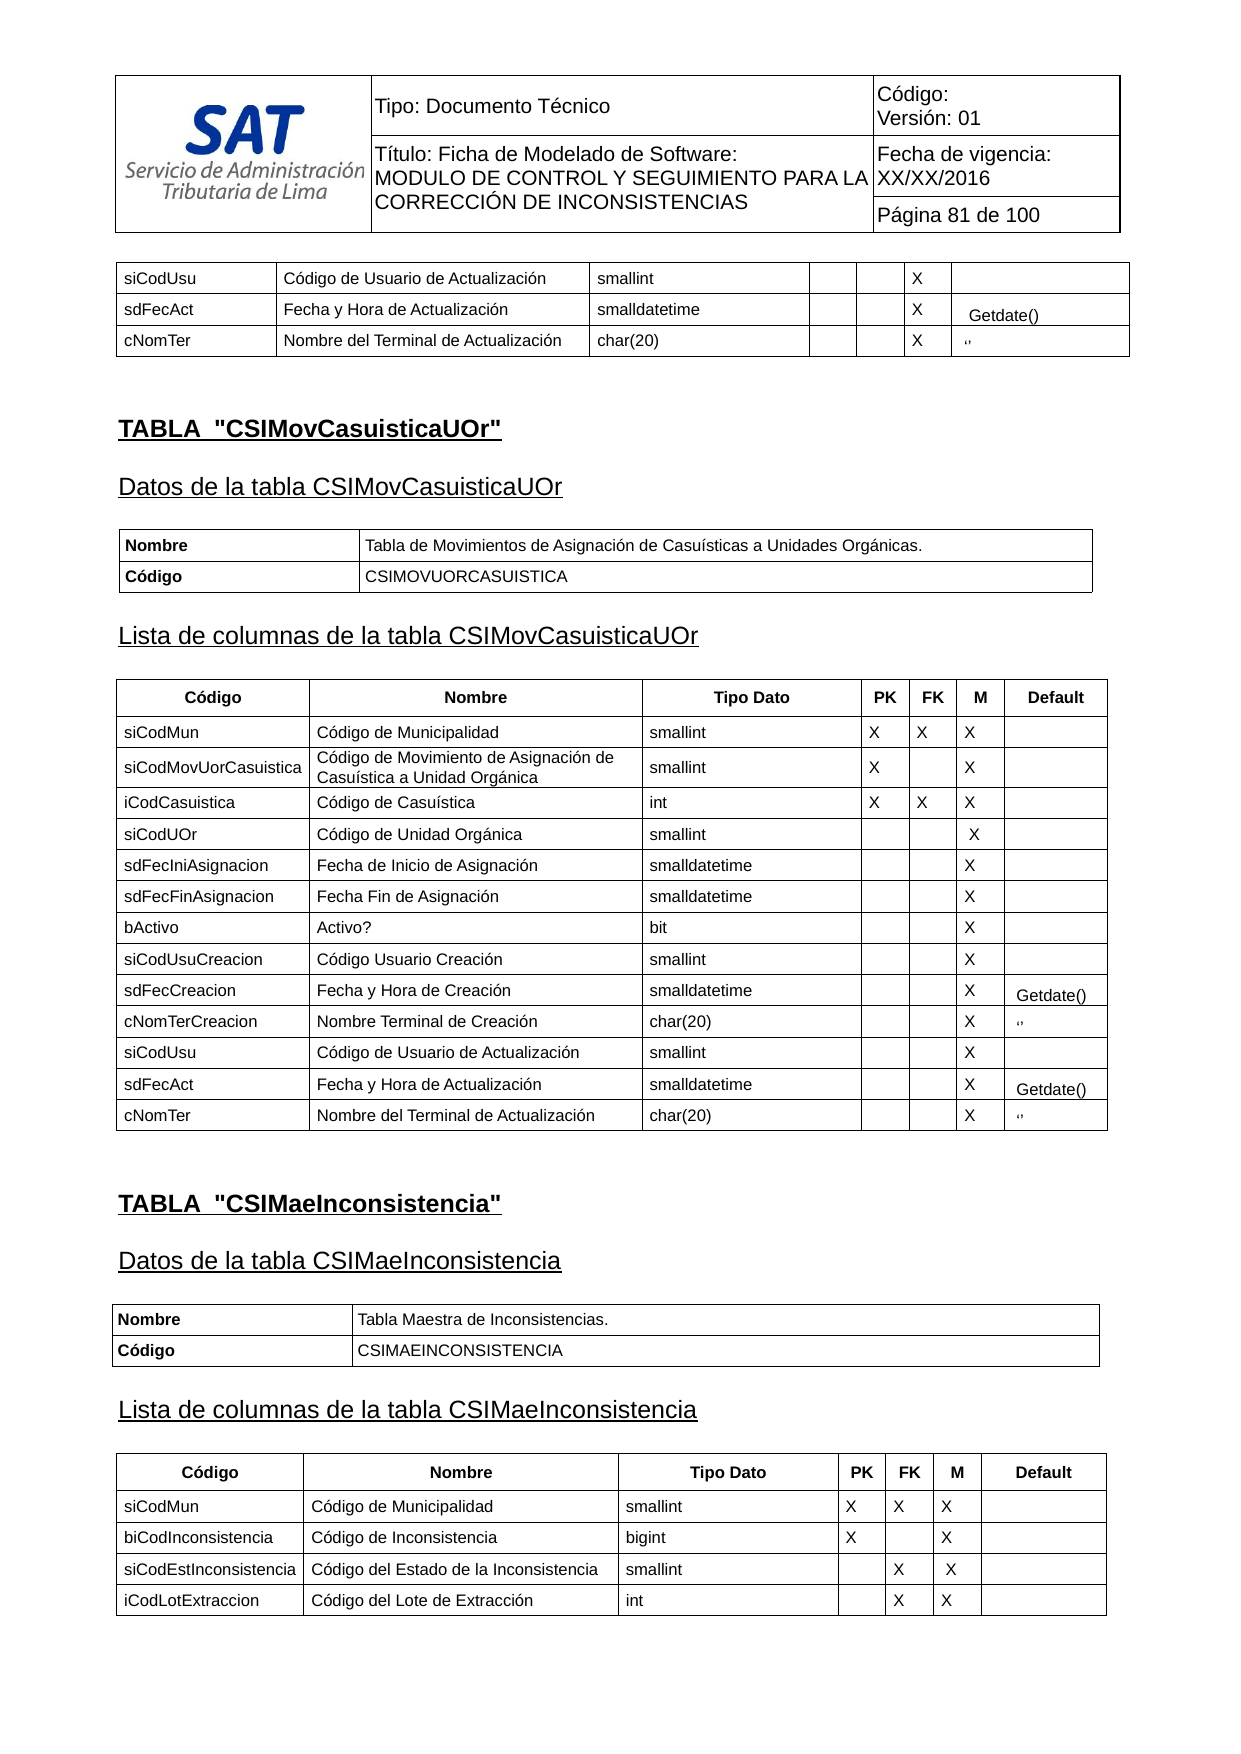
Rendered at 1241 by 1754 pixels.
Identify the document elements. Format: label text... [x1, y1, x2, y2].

table_cell X [957, 944, 1004, 974]
table_cell Fecha y Hora de Actualización [277, 294, 589, 324]
table_cell [910, 975, 956, 1005]
table_cell char(20) [643, 1006, 861, 1037]
table_cell [910, 1006, 956, 1037]
table_cell smallint [619, 1491, 838, 1522]
table_cell [910, 944, 956, 974]
table_cell smallint [643, 819, 861, 849]
table_cell X [905, 326, 951, 356]
table_cell [862, 913, 909, 943]
table_cell smalldatetime [590, 294, 809, 324]
text Lista de columnas de la tabla CSIMovCasuisticaUOr [118, 621, 1093, 650]
table_cell bigint [619, 1523, 838, 1553]
table_cell sdFecAct [117, 294, 276, 324]
table_cell X [910, 788, 956, 818]
table_cell X [957, 1069, 1004, 1099]
table_cell X [957, 748, 1004, 787]
table_cell X [905, 263, 951, 293]
table_cell [810, 326, 856, 356]
table_cell X [957, 850, 1004, 880]
table_cell Código del Estado de la Inconsistencia [304, 1554, 618, 1584]
table_cell [810, 263, 856, 293]
table_cell cNomTerCreacion [117, 1006, 309, 1037]
table_header Tabla Maestra de Inconsistencias. [353, 1305, 1099, 1335]
table_cell X [957, 1038, 1004, 1068]
table_cell biCodInconsistencia [117, 1523, 303, 1553]
table_cell [862, 1038, 909, 1068]
table_cell smalldatetime [643, 1069, 861, 1099]
table_cell X [862, 748, 909, 787]
table_cell Fecha Fin de Asignación [310, 881, 642, 912]
table_cell smallint [619, 1554, 838, 1584]
table_cell X [957, 1100, 1004, 1130]
table_header PK [862, 680, 909, 716]
table_header Código [117, 680, 309, 716]
table_cell Código de Municipalidad [304, 1491, 618, 1522]
table_cell Código de Municipalidad [310, 717, 642, 747]
table_cell [1005, 819, 1107, 849]
table_cell X [862, 717, 909, 747]
table_cell [1005, 748, 1107, 787]
table_cell int [643, 788, 861, 818]
table_cell [910, 1069, 956, 1099]
table_cell [810, 294, 856, 324]
table_cell [839, 1585, 885, 1615]
table_cell X [886, 1554, 933, 1584]
text Lista de columnas de la tabla CSIMaeInconsistencia [118, 1395, 1093, 1424]
table_cell [910, 881, 956, 912]
table_cell X [886, 1491, 933, 1522]
table_cell X [910, 717, 956, 747]
table_cell sdFecCreacion [117, 975, 309, 1005]
table_cell X [957, 819, 1004, 849]
table_cell [910, 748, 956, 787]
table_cell [982, 1585, 1106, 1615]
table_cell [857, 326, 904, 356]
table_cell Código de Usuario de Actualización [310, 1038, 642, 1068]
table_header PK [839, 1454, 885, 1490]
table_cell [982, 1491, 1106, 1522]
table_cell char(20) [590, 326, 809, 356]
table_cell Código Usuario Creación [310, 944, 642, 974]
table_cell siCodEstInconsistencia [117, 1554, 303, 1584]
table_cell [910, 913, 956, 943]
table_cell iCodLotExtraccion [117, 1585, 303, 1615]
table_cell ‘’ [1005, 1100, 1107, 1130]
table_cell Getdate() [1005, 975, 1107, 1005]
table_cell Nombre Terminal de Creación [310, 1006, 642, 1037]
table_header Nombre [310, 680, 642, 716]
table_cell siCodMovUorCasuistica [117, 748, 309, 787]
table_cell sdFecFinAsignacion [117, 881, 309, 912]
table_cell [857, 294, 904, 324]
table_cell Código de Usuario de Actualización [277, 263, 589, 293]
text Datos de la tabla CSIMaeInconsistencia [118, 1246, 1093, 1275]
table_cell [1005, 788, 1107, 818]
table_cell [862, 819, 909, 849]
table_cell X [957, 913, 1004, 943]
table_cell [1005, 850, 1107, 880]
table_cell [857, 263, 904, 293]
table_cell siCodUsuCreacion [117, 944, 309, 974]
table_cell [910, 819, 956, 849]
table_cell X [905, 294, 951, 324]
table_cell smalldatetime [643, 881, 861, 912]
table_header Nombre [304, 1454, 618, 1490]
table_cell [1005, 881, 1107, 912]
table_cell X [934, 1523, 981, 1553]
table_header Nombre [113, 1305, 352, 1335]
table_cell [910, 1100, 956, 1130]
table_cell Código [120, 562, 359, 592]
table_cell Getdate() [1005, 1069, 1107, 1099]
table_cell [839, 1554, 885, 1584]
table_cell ‘’ [1005, 1006, 1107, 1037]
table_cell int [619, 1585, 838, 1615]
table_cell X [934, 1554, 981, 1584]
table_cell X [957, 717, 1004, 747]
table_cell [910, 850, 956, 880]
table_cell [1005, 1038, 1107, 1068]
table_cell CSIMOVUORCASUISTICA [360, 562, 1092, 592]
table_cell [886, 1523, 933, 1553]
table_cell X [934, 1491, 981, 1522]
table_cell [910, 1038, 956, 1068]
table_header Default [982, 1454, 1106, 1490]
table_cell [862, 881, 909, 912]
table_cell Código de Inconsistencia [304, 1523, 618, 1553]
table_cell [862, 1006, 909, 1037]
table_cell Nombre del Terminal de Actualización [277, 326, 589, 356]
text TABLA "CSIMaeInconsistencia" [118, 1189, 1093, 1218]
table_header FK [910, 680, 956, 716]
table_cell X [934, 1585, 981, 1615]
table_header Tipo Dato [619, 1454, 838, 1490]
table_cell cNomTer [117, 1100, 309, 1130]
table_cell bActivo [117, 913, 309, 943]
table_cell smallint [643, 1038, 861, 1068]
table_cell smalldatetime [643, 850, 861, 880]
table_cell siCodUsu [117, 263, 276, 293]
table_header Código [117, 1454, 303, 1490]
table_cell Código de Unidad Orgánica [310, 819, 642, 849]
table_header Tipo Dato [643, 680, 861, 716]
table_cell X [957, 881, 1004, 912]
table_cell [982, 1554, 1106, 1584]
table_header FK [886, 1454, 933, 1490]
table_cell X [862, 788, 909, 818]
table_cell char(20) [643, 1100, 861, 1130]
table_cell Activo? [310, 913, 642, 943]
table_cell Fecha de Inicio de Asignación [310, 850, 642, 880]
table_header M [934, 1454, 981, 1490]
table_cell Fecha y Hora de Creación [310, 975, 642, 1005]
table_header Tabla de Movimientos de Asignación de Casuísticas a Unidades Orgánicas. [360, 530, 1092, 561]
table_cell smalldatetime [643, 975, 861, 1005]
table_cell X [957, 975, 1004, 1005]
table_cell siCodMun [117, 1491, 303, 1522]
table_header Nombre [120, 530, 359, 561]
table_cell X [886, 1585, 933, 1615]
table_cell Getdate() [952, 294, 1129, 324]
table_cell [862, 1100, 909, 1130]
table_cell cNomTer [117, 326, 276, 356]
table_cell smallint [643, 944, 861, 974]
table_cell [862, 850, 909, 880]
table_cell smallint [643, 748, 861, 787]
table_cell [862, 1069, 909, 1099]
table_header Default [1005, 680, 1107, 716]
table_cell X [839, 1491, 885, 1522]
text Datos de la tabla CSIMovCasuisticaUOr [118, 472, 1093, 501]
table_cell siCodUsu [117, 1038, 309, 1068]
table_cell [862, 975, 909, 1005]
table_cell siCodMun [117, 717, 309, 747]
table_cell Nombre del Terminal de Actualización [310, 1100, 642, 1130]
table_cell CSIMAEINCONSISTENCIA [353, 1336, 1099, 1366]
table_cell [1005, 944, 1107, 974]
table_cell siCodUOr [117, 819, 309, 849]
table_cell Código de Movimiento de Asignación de Casuística a Unidad Orgánica [310, 748, 642, 787]
table_cell [1005, 913, 1107, 943]
table_cell [862, 944, 909, 974]
table_header M [957, 680, 1004, 716]
table_cell Código de Casuística [310, 788, 642, 818]
table_cell iCodCasuistica [117, 788, 309, 818]
text TABLA "CSIMovCasuisticaUOr" [118, 414, 1093, 443]
picture [125, 105, 365, 199]
table_cell sdFecAct [117, 1069, 309, 1099]
table_cell ‘’ [952, 326, 1129, 356]
table_cell Fecha y Hora de Actualización [310, 1069, 642, 1099]
table_cell [982, 1523, 1106, 1553]
table_cell smallint [590, 263, 809, 293]
table_cell X [957, 788, 1004, 818]
table_cell Código [113, 1336, 352, 1366]
table_cell Código del Lote de Extracción [304, 1585, 618, 1615]
table_cell smallint [643, 717, 861, 747]
table_cell X [839, 1523, 885, 1553]
table_cell bit [643, 913, 861, 943]
table_cell [952, 263, 1129, 293]
table_cell [1005, 717, 1107, 747]
table_cell sdFecIniAsignacion [117, 850, 309, 880]
table_cell X [957, 1006, 1004, 1037]
